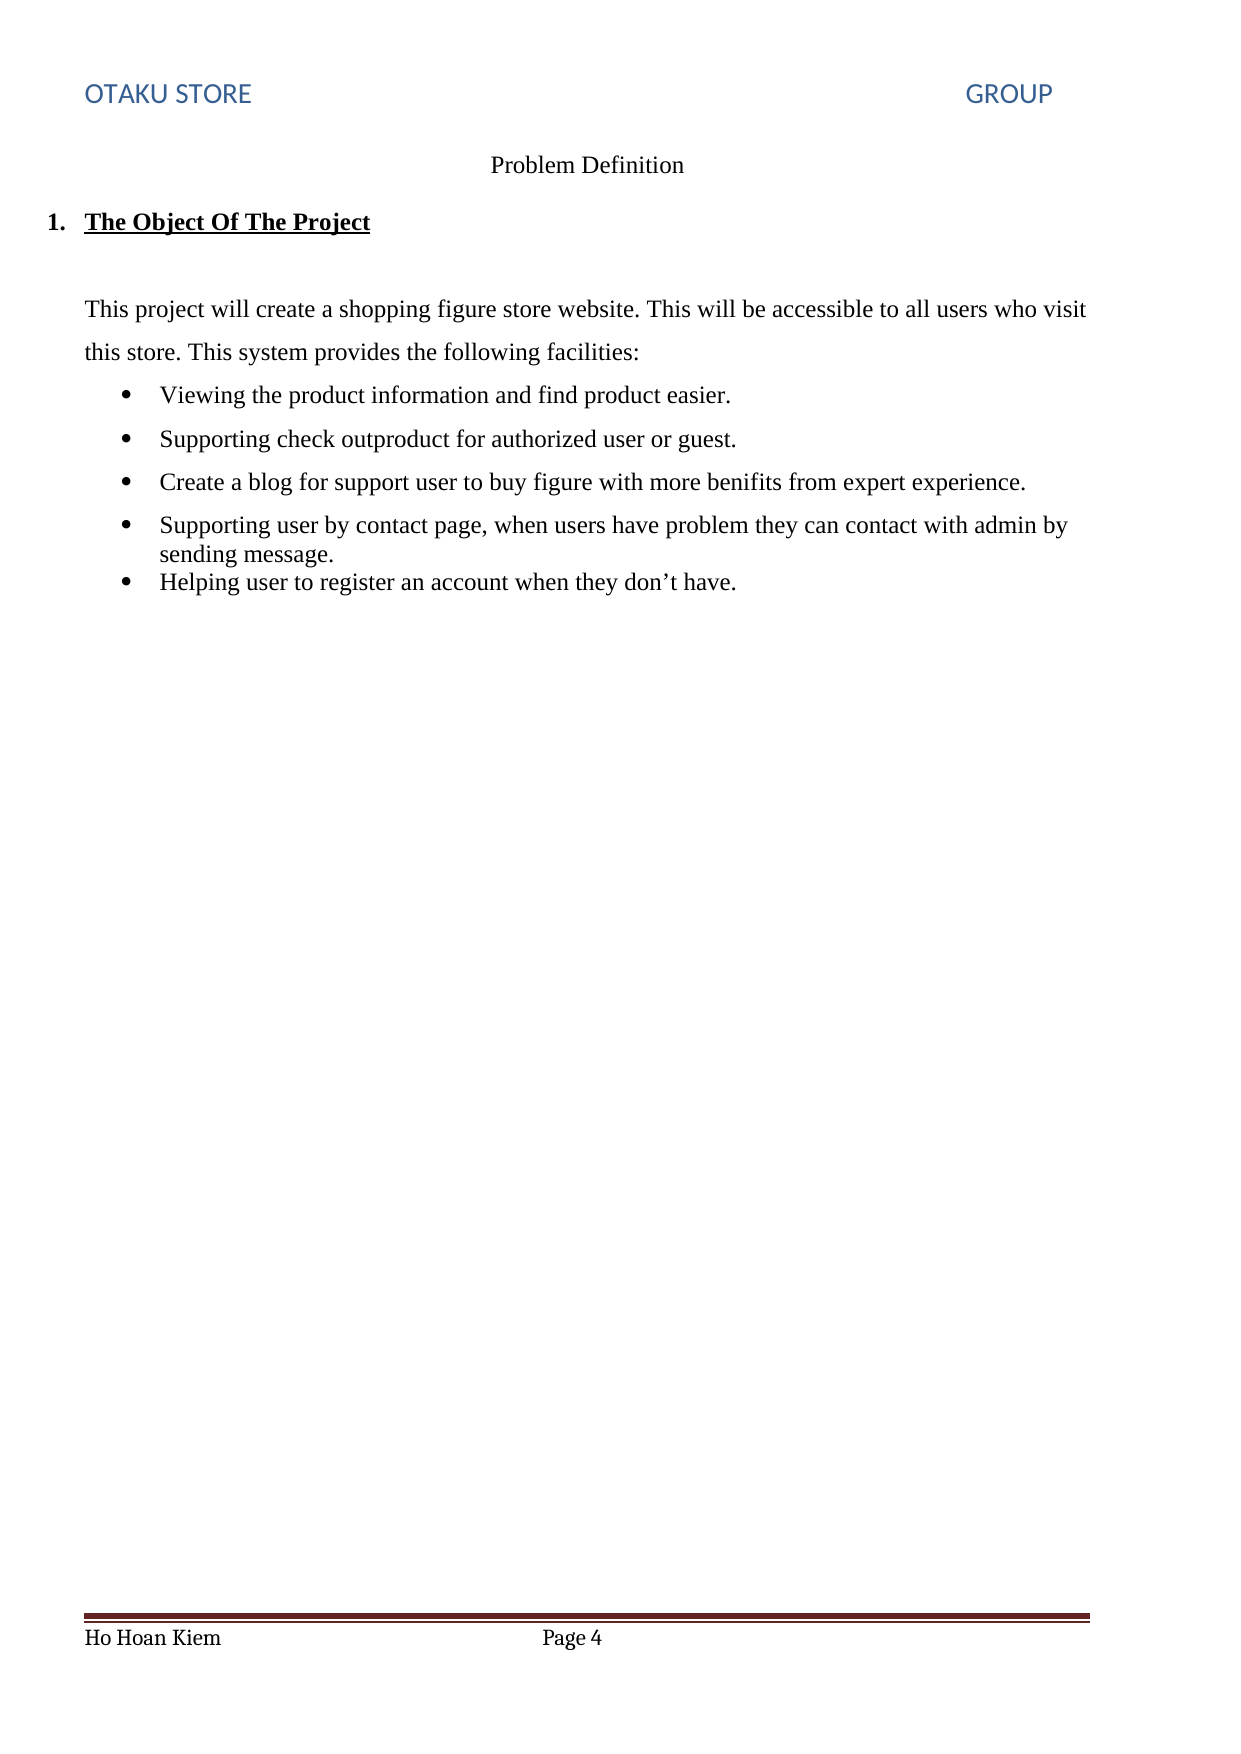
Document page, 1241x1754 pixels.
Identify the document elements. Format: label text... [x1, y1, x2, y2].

list Supporting user by contact page, when users have problem they can contact with admin by sending message. [122, 510, 1090, 567]
list Viewing the product information and find product easier. [122, 381, 1090, 409]
list Create a blog for support user to buy figure with more benifits from expert experience. [122, 467, 1090, 496]
list Supporting check outproduct for authorized user or guest. [122, 424, 1090, 452]
list Helping user to register an account when they don’t have. [122, 567, 1090, 596]
text This project will create a shopping figure store website. This will be accessible to all users who visit this store. This system provides the following facilities: [84, 294, 1090, 366]
text Problem Definition [84, 150, 1090, 207]
list The Object Of The Project [47, 207, 1090, 269]
